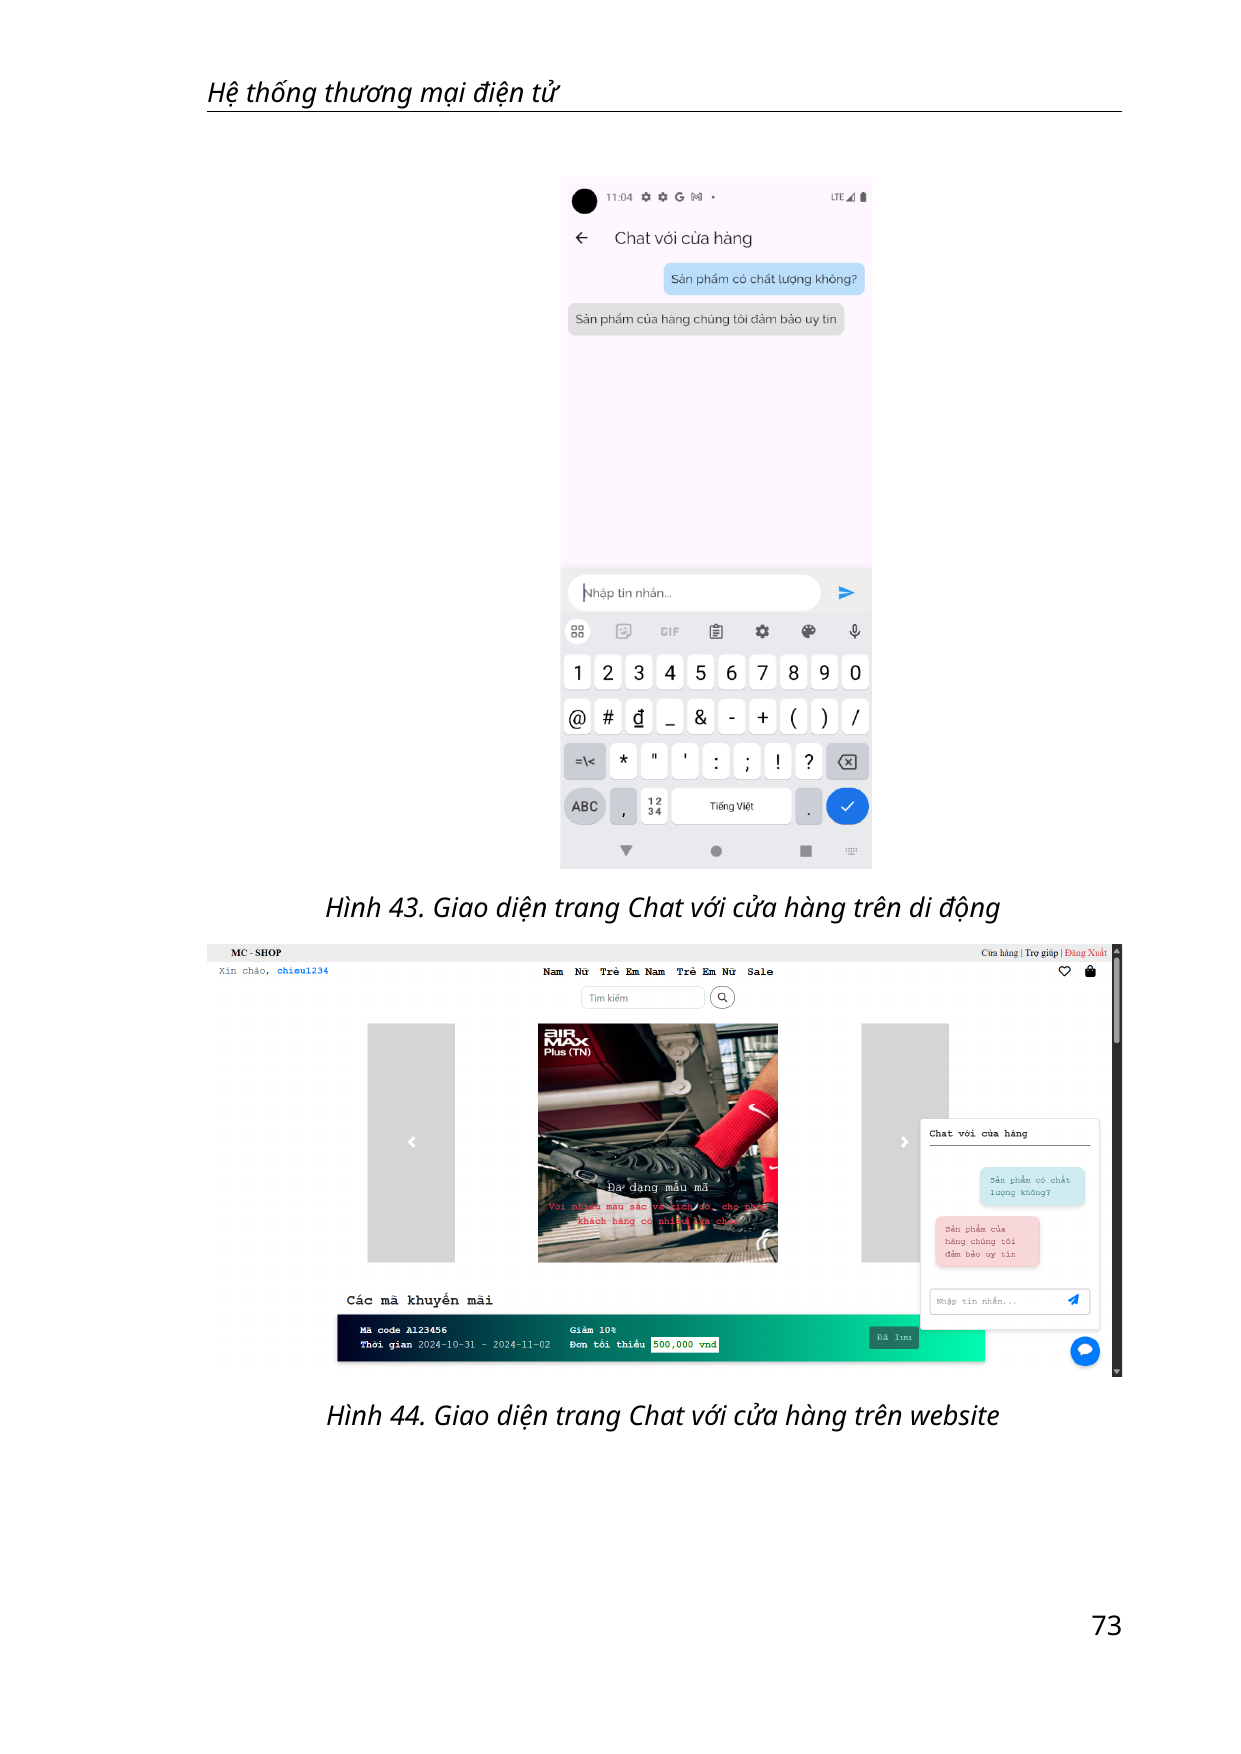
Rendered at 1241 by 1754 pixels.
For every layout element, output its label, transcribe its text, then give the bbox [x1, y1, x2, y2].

picture [560, 177, 872, 869]
text Hình 44. Giao diện trang Chat với cửa hàng trên website [207, 1396, 1122, 1433]
picture [206, 944, 1123, 1377]
text Hình 43. Giao diện trang Chat với cửa hàng trên di động [207, 888, 1122, 925]
